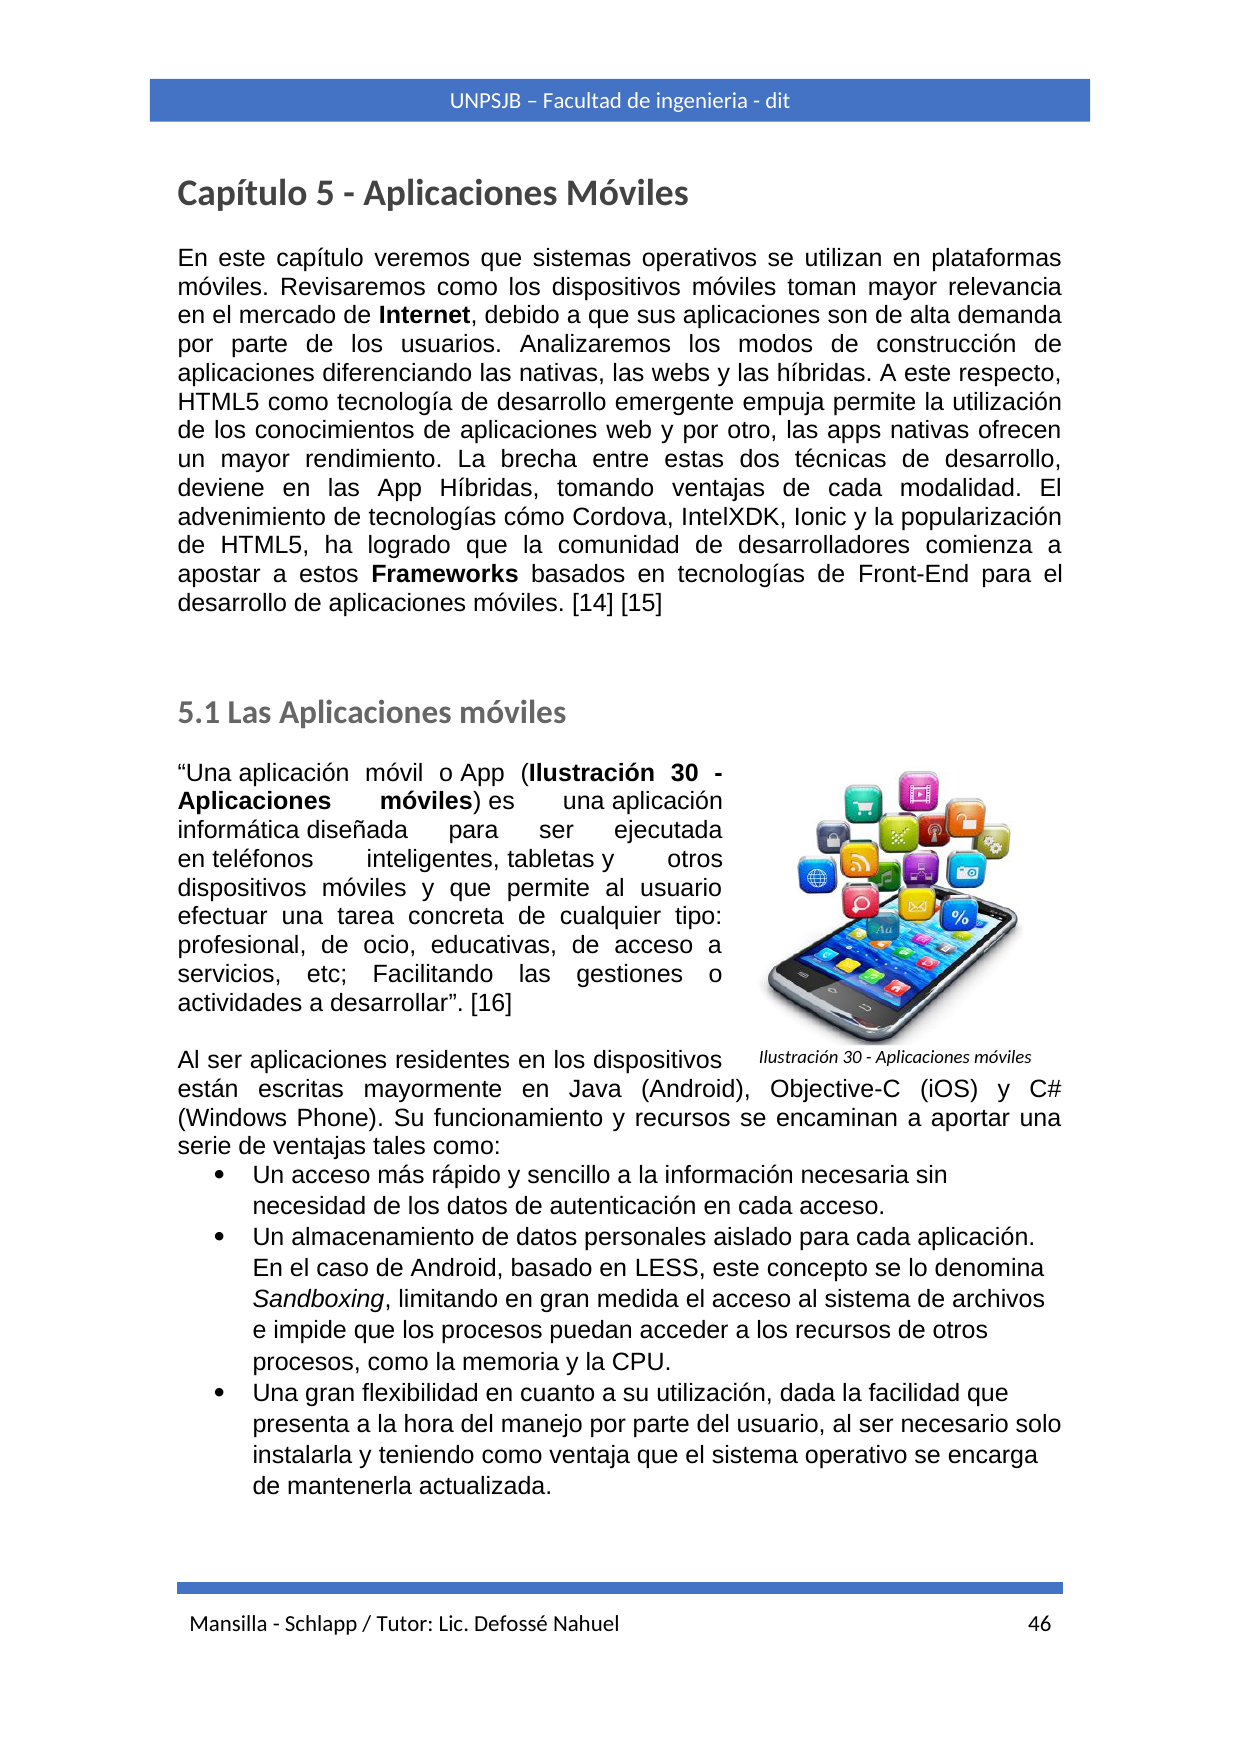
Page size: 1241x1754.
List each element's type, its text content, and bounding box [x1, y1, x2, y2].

subtitle 5.1 Las Aplicaciones móviles [177, 692, 1063, 732]
picture [741, 758, 1042, 1058]
list Un almacenamiento de datos personales aislado para cada aplicación. En el caso de Android, basado en Linux, este concepto se lo denomina Sandboxing, limitando en gran medida el acceso al sistema de archivos e impide que los procesos puedan acceder a los recursos de otros procesos, como la memoria y la CPU. [215, 1222, 1063, 1375]
subtitle Capítulo 5 - Aplicaciones Móviles [177, 168, 1063, 214]
text En este capítulo veremos que sistemas operativos se utilizan en plataformas móviles. Revisaremos como los dispositivos móviles toman mayor relevancia en el mercado de Internet, debido a que sus aplicaciones son de alta demanda por parte de los usuarios. Analizaremos los modos de construcción de aplicaciones diferenciando las nativas, las webs y las híbridas. A este respecto, HTML5 como tecnología de desarrollo emergente empuja permite la utilización de los conocimientos de aplicaciones web y por otro, las apps nativas ofrecen un mayor rendimiento. La brecha entre estas dos técnicas de desarrollo, deviene en las App Híbridas, tomando ventajas de cada modalidad. El advenimiento de tecnologías cómo Cordova, IntelXDK, Ionic y la popularización de HTML5, ha logrado que la comunidad de desarrolladores comienza a apostar a estos Frameworks basados en tecnologías de Front-End para el desarrollo de aplicaciones móviles. [177, 243, 1063, 617]
list Una gran flexibilidad en cuanto a su utilización, dada la facilidad que presenta a la hora del manejo por parte del usuario, al ser necesario solo instalarla y teniendo como ventaja que el sistema operativo se encarga de mantenerla actualizada. [215, 1377, 1063, 1499]
list Un acceso más rápido y sencillo a la información necesaria sin necesidad de los datos de autenticación en cada acceso. [215, 1160, 1063, 1220]
text Al ser aplicaciones residentes en los dispositivos están escritas mayormente en Java (Android), Objective-C (iOS) y C# (Windows Phone). Su funcionamiento y recursos se encaminan a aportar una serie de ventajas tales como: [177, 1045, 1063, 1160]
